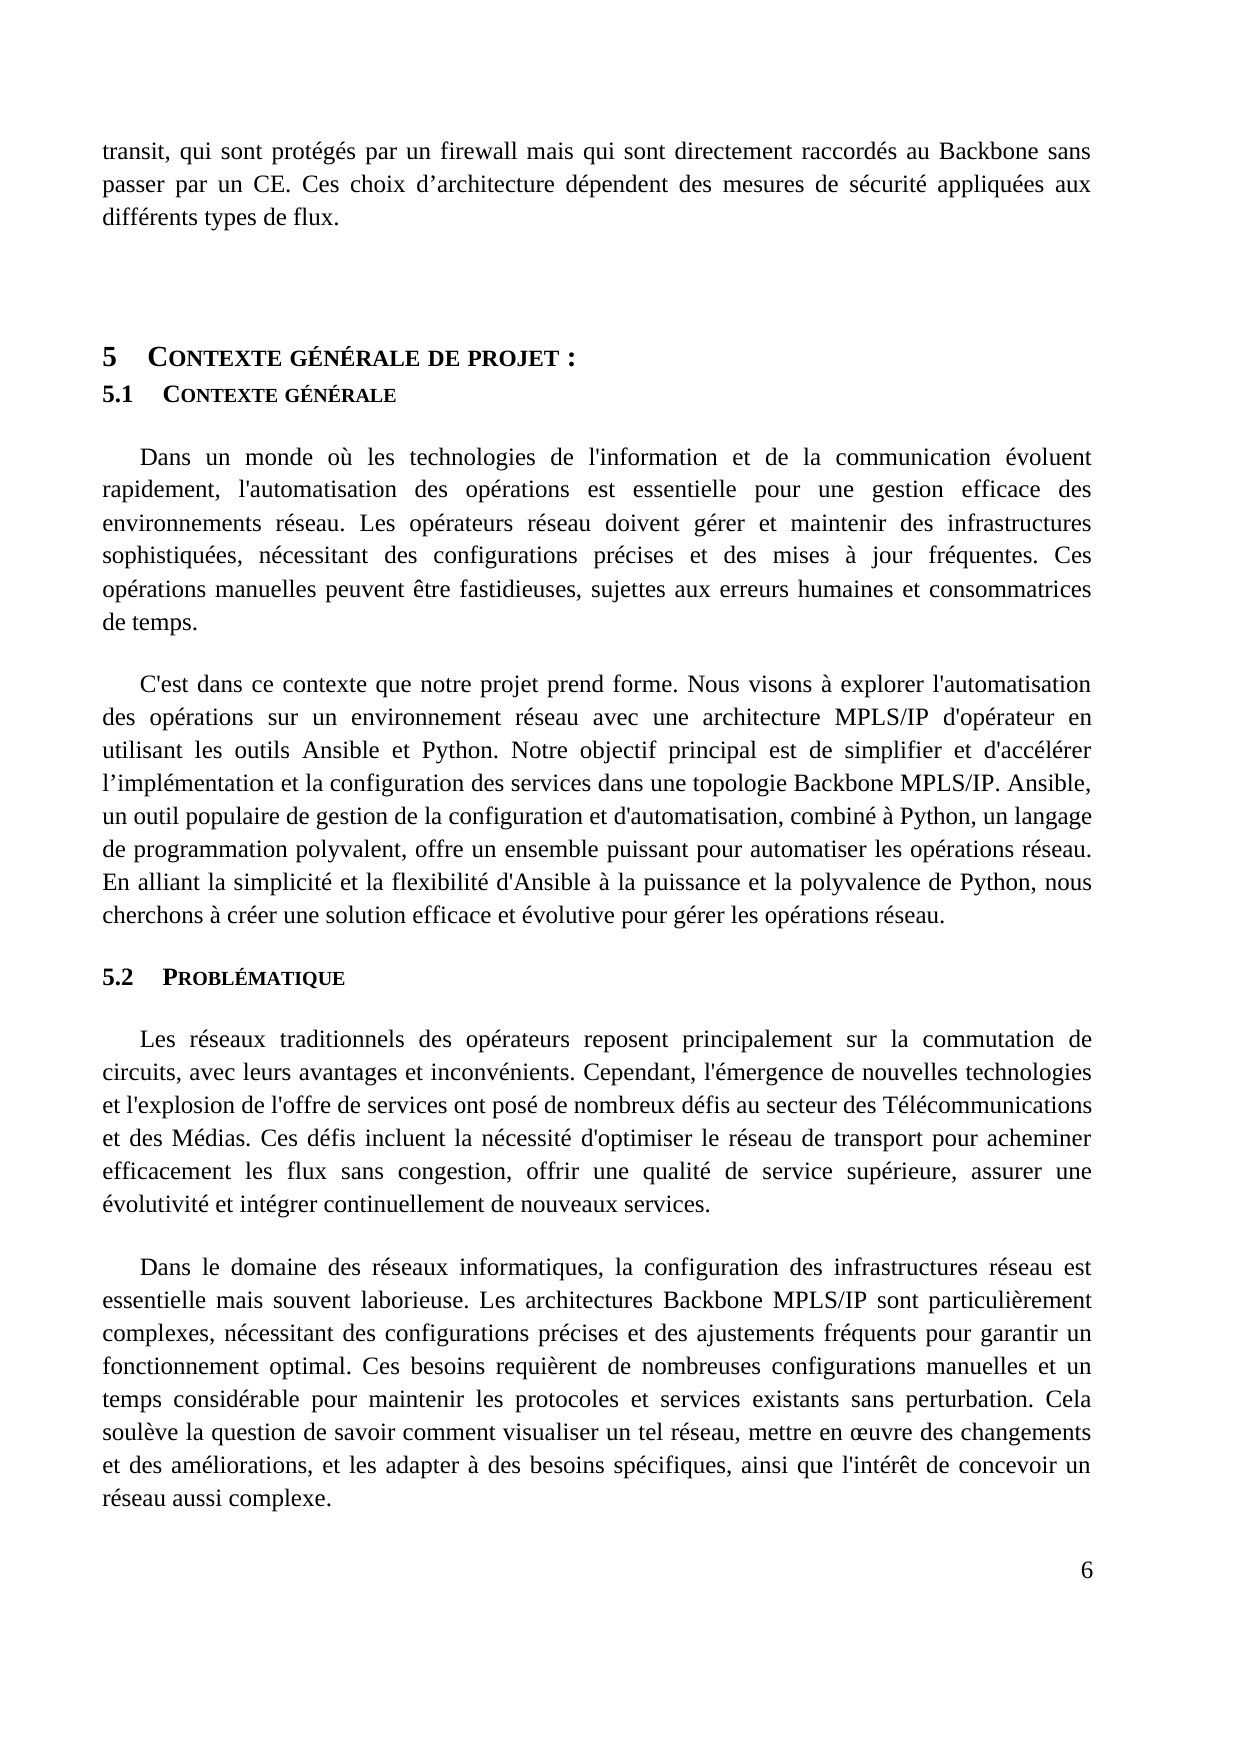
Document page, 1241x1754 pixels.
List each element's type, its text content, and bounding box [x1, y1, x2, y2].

subtitle Contexte générale de projet : [102, 339, 1093, 372]
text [102, 136, 1093, 231]
text Les réseaux traditionnels des opérateurs reposent principalement sur la commutation de circuits, avec leurs avantages et inconvénients. Cependant, l'émergence de nouvelles technologies et l'explosion de l'offre de services ont posé de nombreux défis au secteur des Télécommunications et des Médias. Ces défis incluent la nécessité d'optimiser le réseau de transport pour acheminer efficacement les flux sans congestion, offrir une qualité de service supérieure, assurer une évolutivité et intégrer continuellement de nouveaux services. [102, 1024, 1093, 1218]
text Dans le domaine des réseaux informatiques, la configuration des infrastructures réseau est essentielle mais souvent laborieuse. Les architectures Backbone MPLS/IP sont particulièrement complexes, nécessitant des configurations précises et des ajustements fréquents pour garantir un fonctionnement optimal. Ces besoins requièrent de nombreuses configurations manuelles et un temps considérable pour maintenir les protocoles et services existants sans perturbation. Cela soulève la question de savoir comment visualiser un tel réseau, mettre en œuvre des changements et des améliorations, et les adapter à des besoins spécifiques, ainsi que l'intérêt de concevoir un réseau aussi complexe. [102, 1252, 1093, 1512]
subtitle Contexte générale [102, 379, 1093, 408]
subtitle Problématique [102, 962, 1093, 991]
text Dans un monde où les technologies de l'information et de la communication évoluent rapidement, l'automatisation des opérations est essentielle pour une gestion efficace des environnements réseau. Les opérateurs réseau doivent gérer et maintenir des infrastructures sophistiquées, nécessitant des configurations précises et des mises à jour fréquentes. Ces opérations manuelles peuvent être fastidieuses, sujettes aux erreurs humaines et consommatrices de temps. [102, 442, 1093, 635]
text C'est dans ce contexte que notre projet prend forme. Nous visons à explorer l'automatisation des opérations sur un environnement réseau avec une architecture MPLS/IP d'opérateur en utilisant les outils Ansible et Python. Notre objectif principal est de simplifier et d'accélérer l’implémentation et la configuration des services dans une topologie Backbone MPLS/IP. Ansible, un outil populaire de gestion de la configuration et d'automatisation, combiné à Python, un langage de programmation polyvalent, offre un ensemble puissant pour automatiser les opérations réseau. En alliant la simplicité et la flexibilité d'Ansible à la puissance et la polyvalence de Python, nous cherchons à créer une solution efficace et évolutive pour gérer les opérations réseau. [102, 669, 1093, 929]
